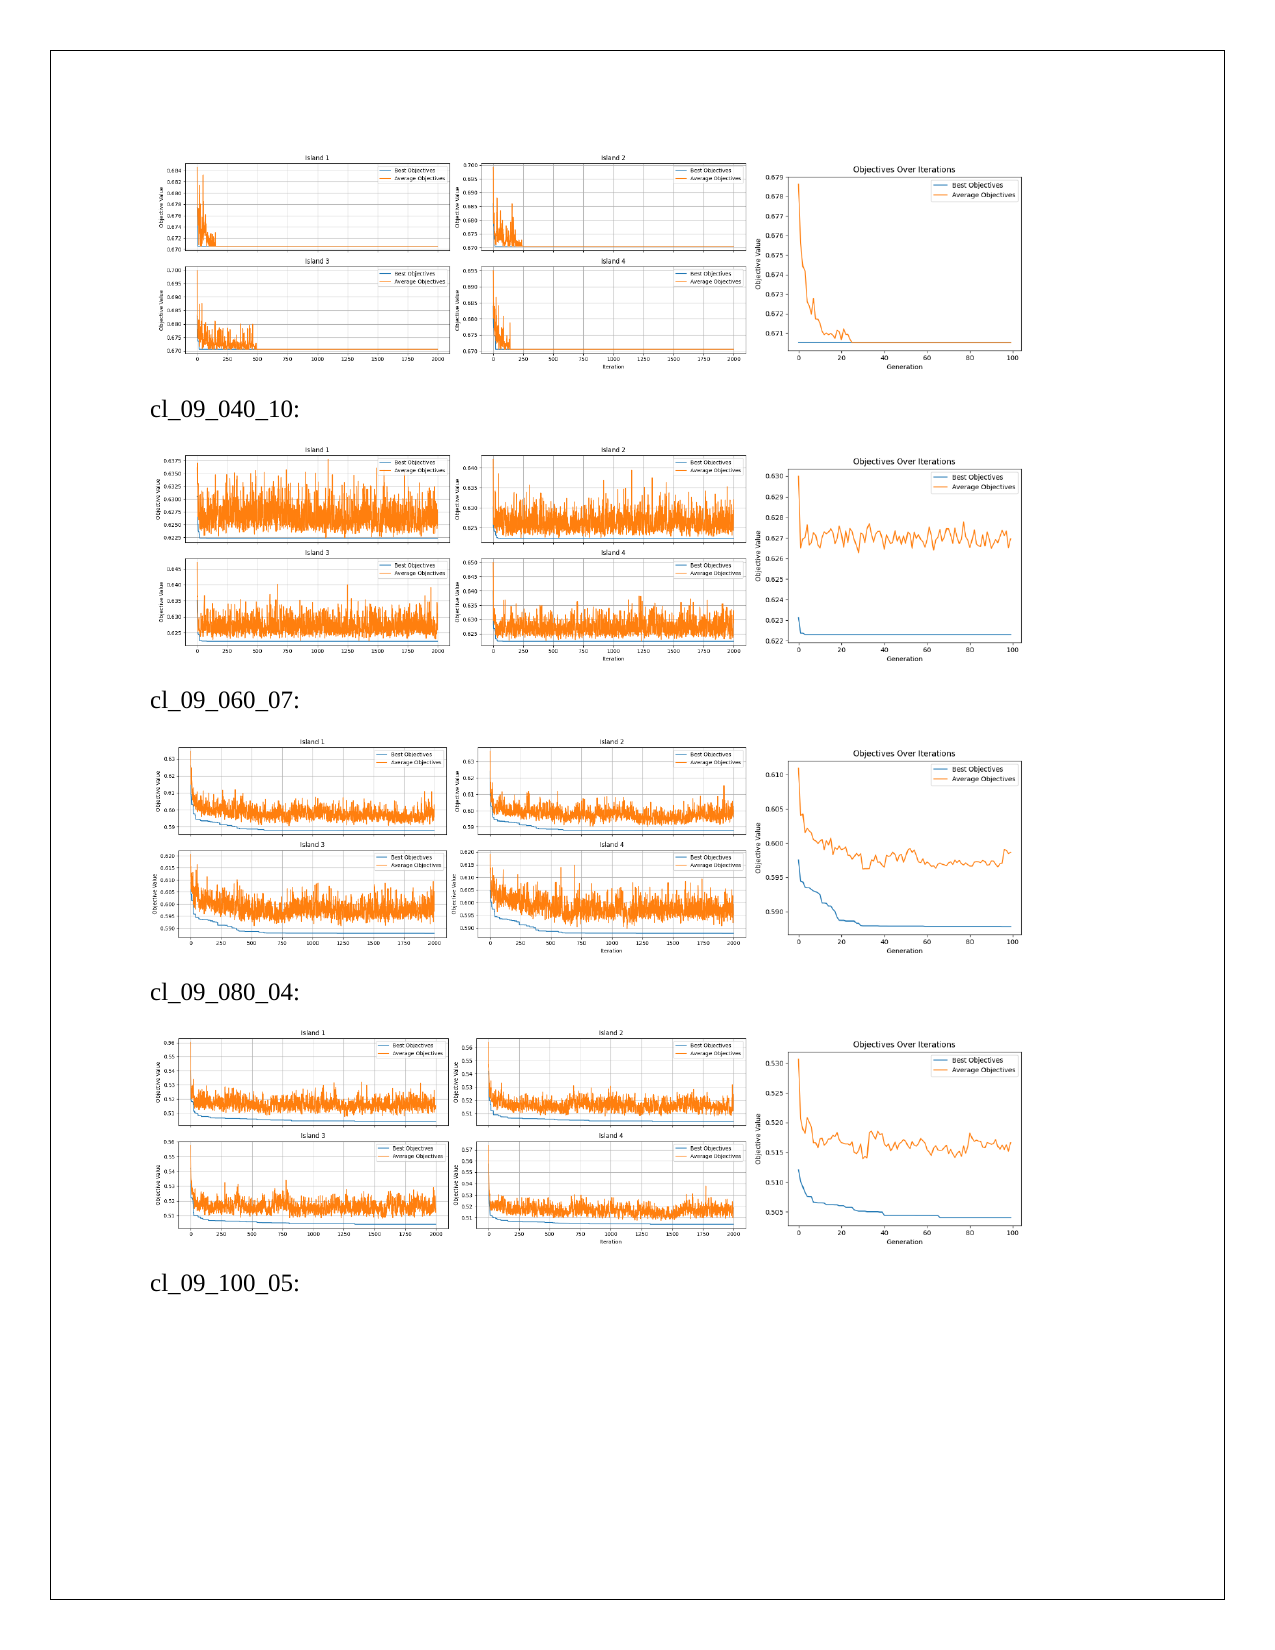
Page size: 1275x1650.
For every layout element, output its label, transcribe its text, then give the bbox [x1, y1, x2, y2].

text cl_09_040_10: [150, 394, 1125, 423]
picture [150, 441, 1050, 667]
picture [150, 150, 1050, 375]
picture [150, 733, 1050, 959]
picture [150, 1024, 1050, 1250]
text cl_09_100_05: [150, 1268, 1125, 1297]
text cl_09_060_07: [150, 685, 1125, 714]
text cl_09_080_04: [150, 977, 1125, 1006]
